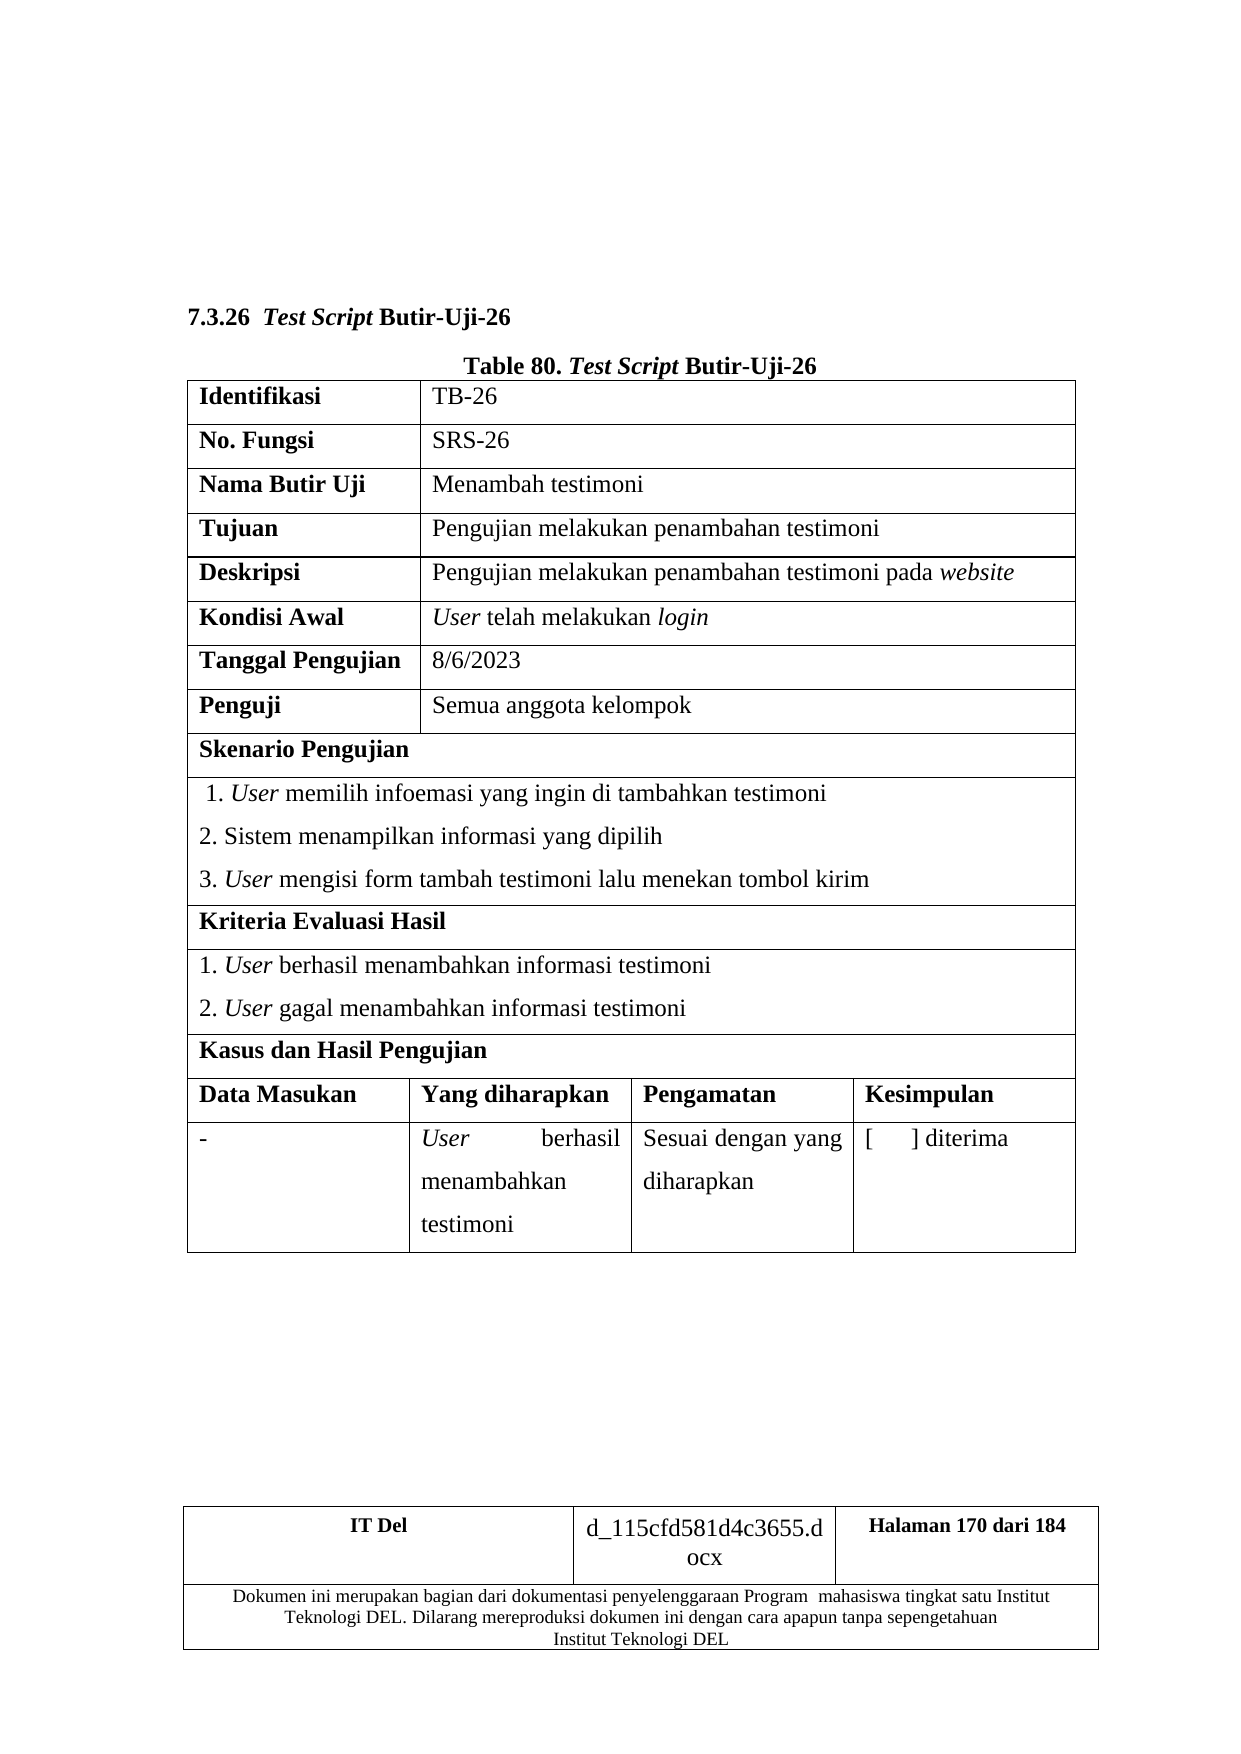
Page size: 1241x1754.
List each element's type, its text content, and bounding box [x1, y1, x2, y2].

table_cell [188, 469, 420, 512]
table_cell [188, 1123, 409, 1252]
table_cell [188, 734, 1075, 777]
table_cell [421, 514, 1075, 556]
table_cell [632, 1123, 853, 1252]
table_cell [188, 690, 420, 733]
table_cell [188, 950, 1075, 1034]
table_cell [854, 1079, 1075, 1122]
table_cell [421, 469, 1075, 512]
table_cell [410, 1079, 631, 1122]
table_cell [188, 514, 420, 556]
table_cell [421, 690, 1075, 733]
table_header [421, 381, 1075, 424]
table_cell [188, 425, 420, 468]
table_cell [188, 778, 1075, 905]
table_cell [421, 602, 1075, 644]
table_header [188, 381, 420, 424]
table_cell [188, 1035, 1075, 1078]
subtitle Test Script Butir-Uji-26 [187, 302, 1092, 331]
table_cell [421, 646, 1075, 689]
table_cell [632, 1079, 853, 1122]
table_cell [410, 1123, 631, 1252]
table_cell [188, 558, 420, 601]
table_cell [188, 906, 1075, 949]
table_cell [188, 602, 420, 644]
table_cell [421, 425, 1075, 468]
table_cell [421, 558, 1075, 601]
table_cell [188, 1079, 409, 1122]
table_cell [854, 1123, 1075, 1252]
text Table 80. Test Script Butir-Uji-26 [187, 351, 1092, 380]
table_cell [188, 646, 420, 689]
